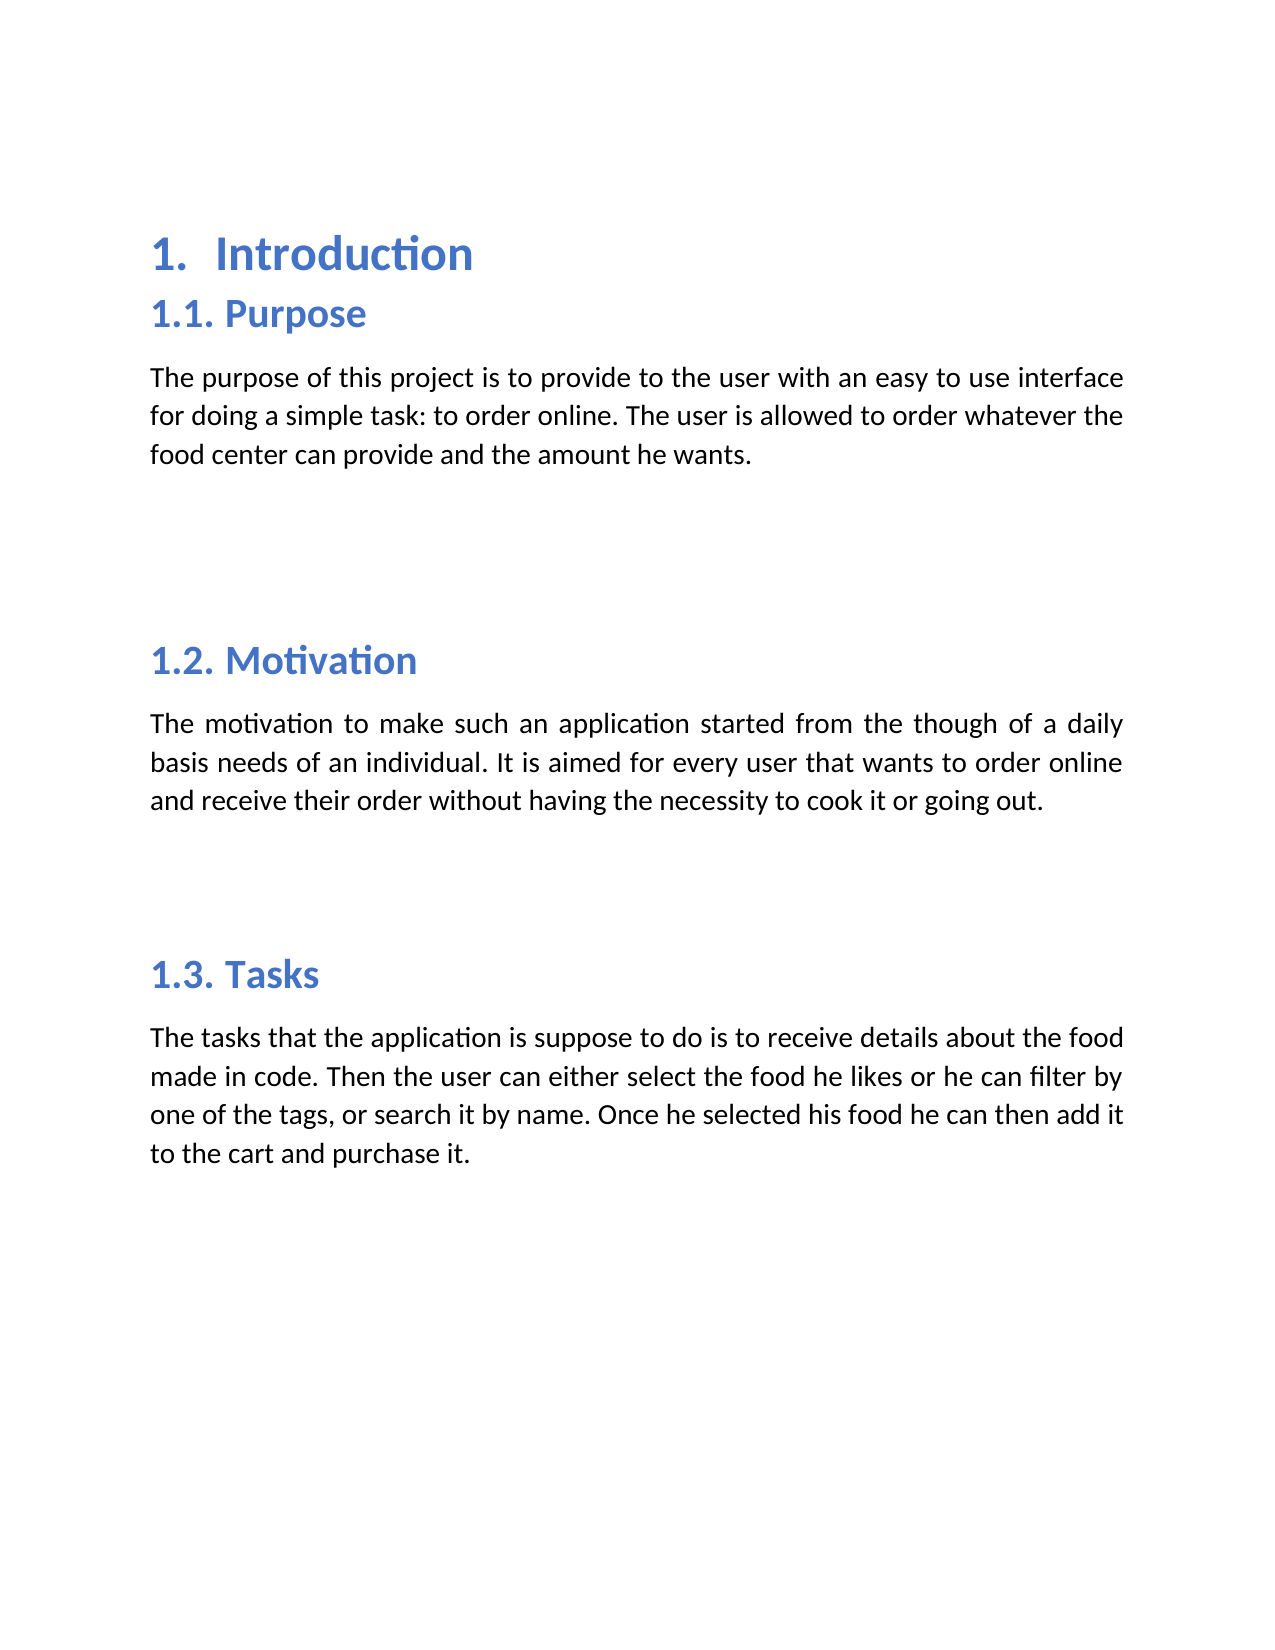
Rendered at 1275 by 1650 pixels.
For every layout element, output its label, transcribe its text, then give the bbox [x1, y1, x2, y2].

text The purpose of this project is to provide to the user with an easy to use interface for doing a simple task: to order online. The user is allowed to order whatever the food center can provide and the amount he wants. [150, 359, 1125, 471]
list Introduction [150, 222, 1125, 283]
text The motivation to make such an application started from the though of a daily basis needs of an individual. It is aimed for every user that wants to order online and receive their order without having the necessity to cook it or going out. [150, 706, 1125, 818]
list Tasks [150, 948, 1125, 999]
text The tasks that the application is suppose to do is to receive details about the food made in code. Then the user can either select the food he likes or he can filter by one of the tags, or search it by name. Once he selected his food he can then add it to the cart and purchase it. [150, 1019, 1125, 1170]
list Purpose [150, 287, 1125, 338]
list Motivation [150, 634, 1125, 685]
